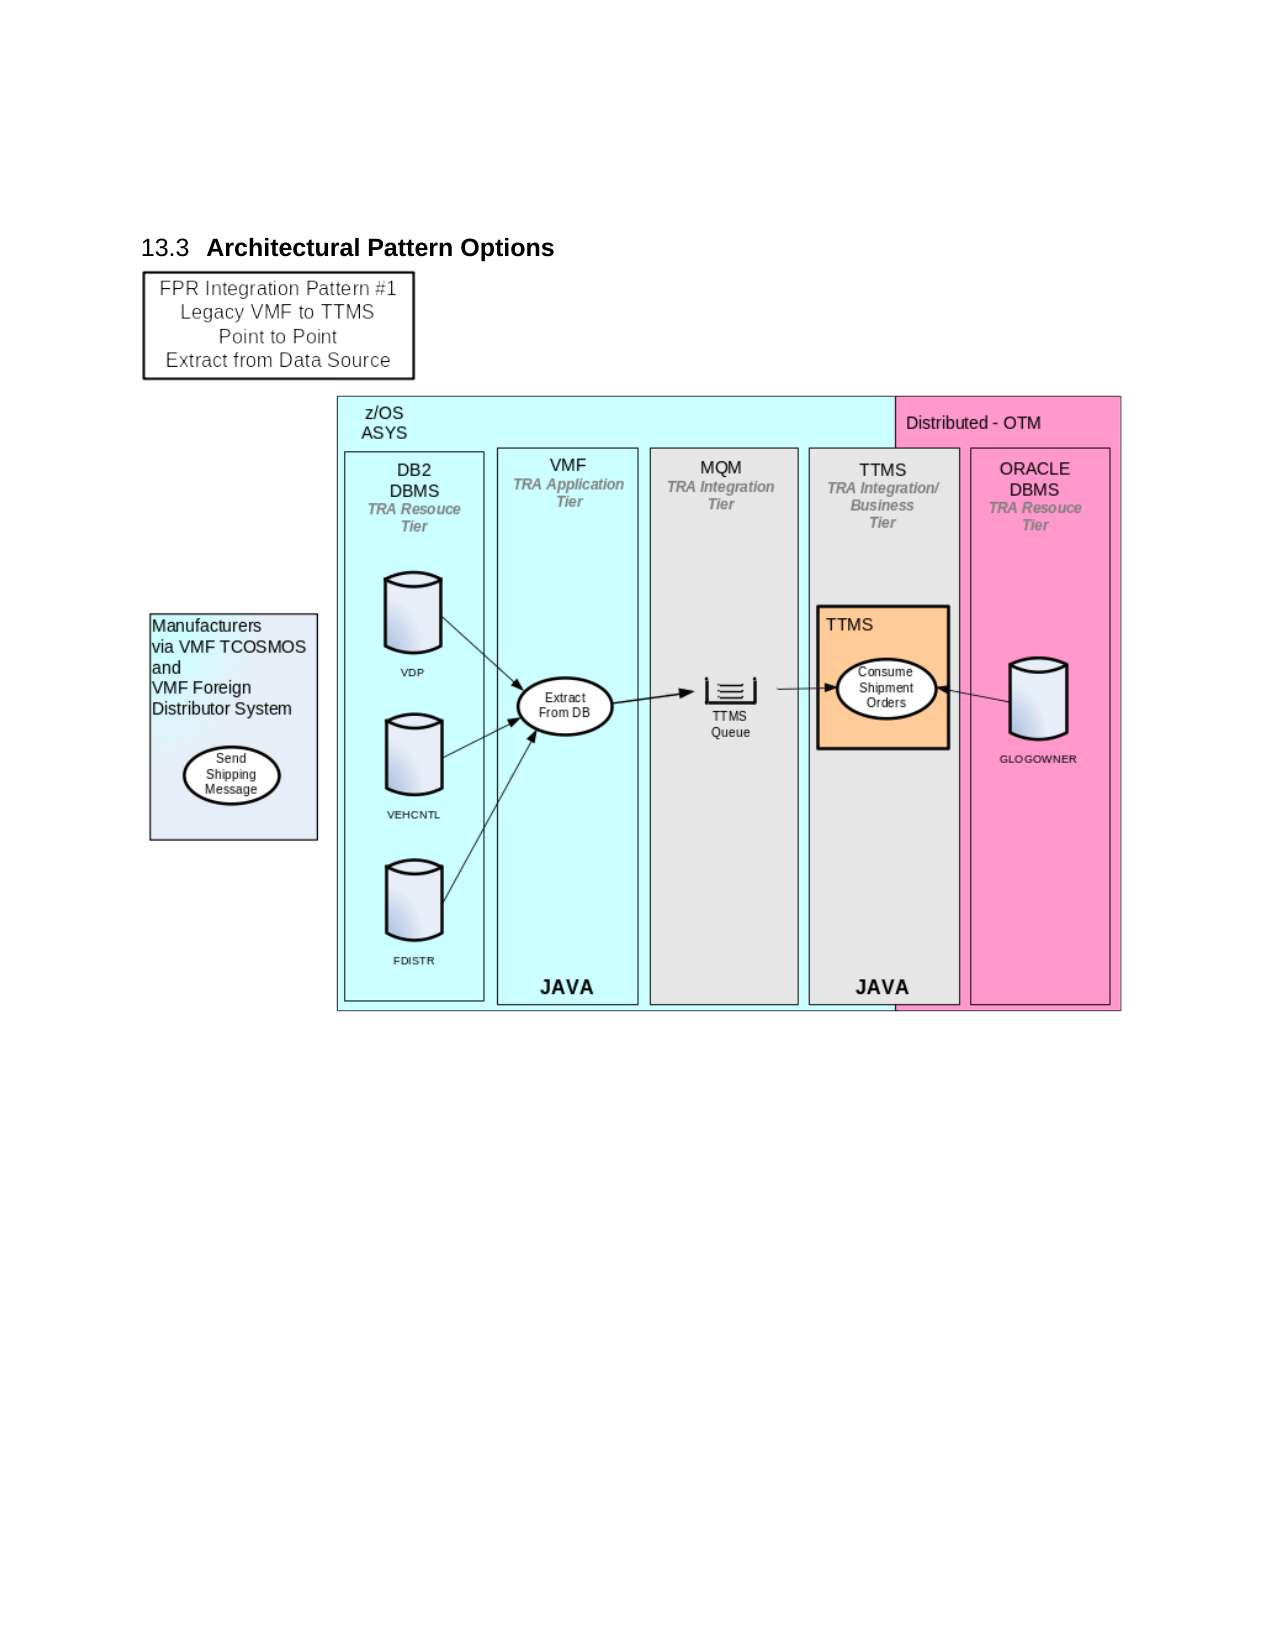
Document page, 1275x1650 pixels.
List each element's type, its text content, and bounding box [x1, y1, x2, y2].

subtitle Architectural Pattern Options [141, 233, 1162, 262]
